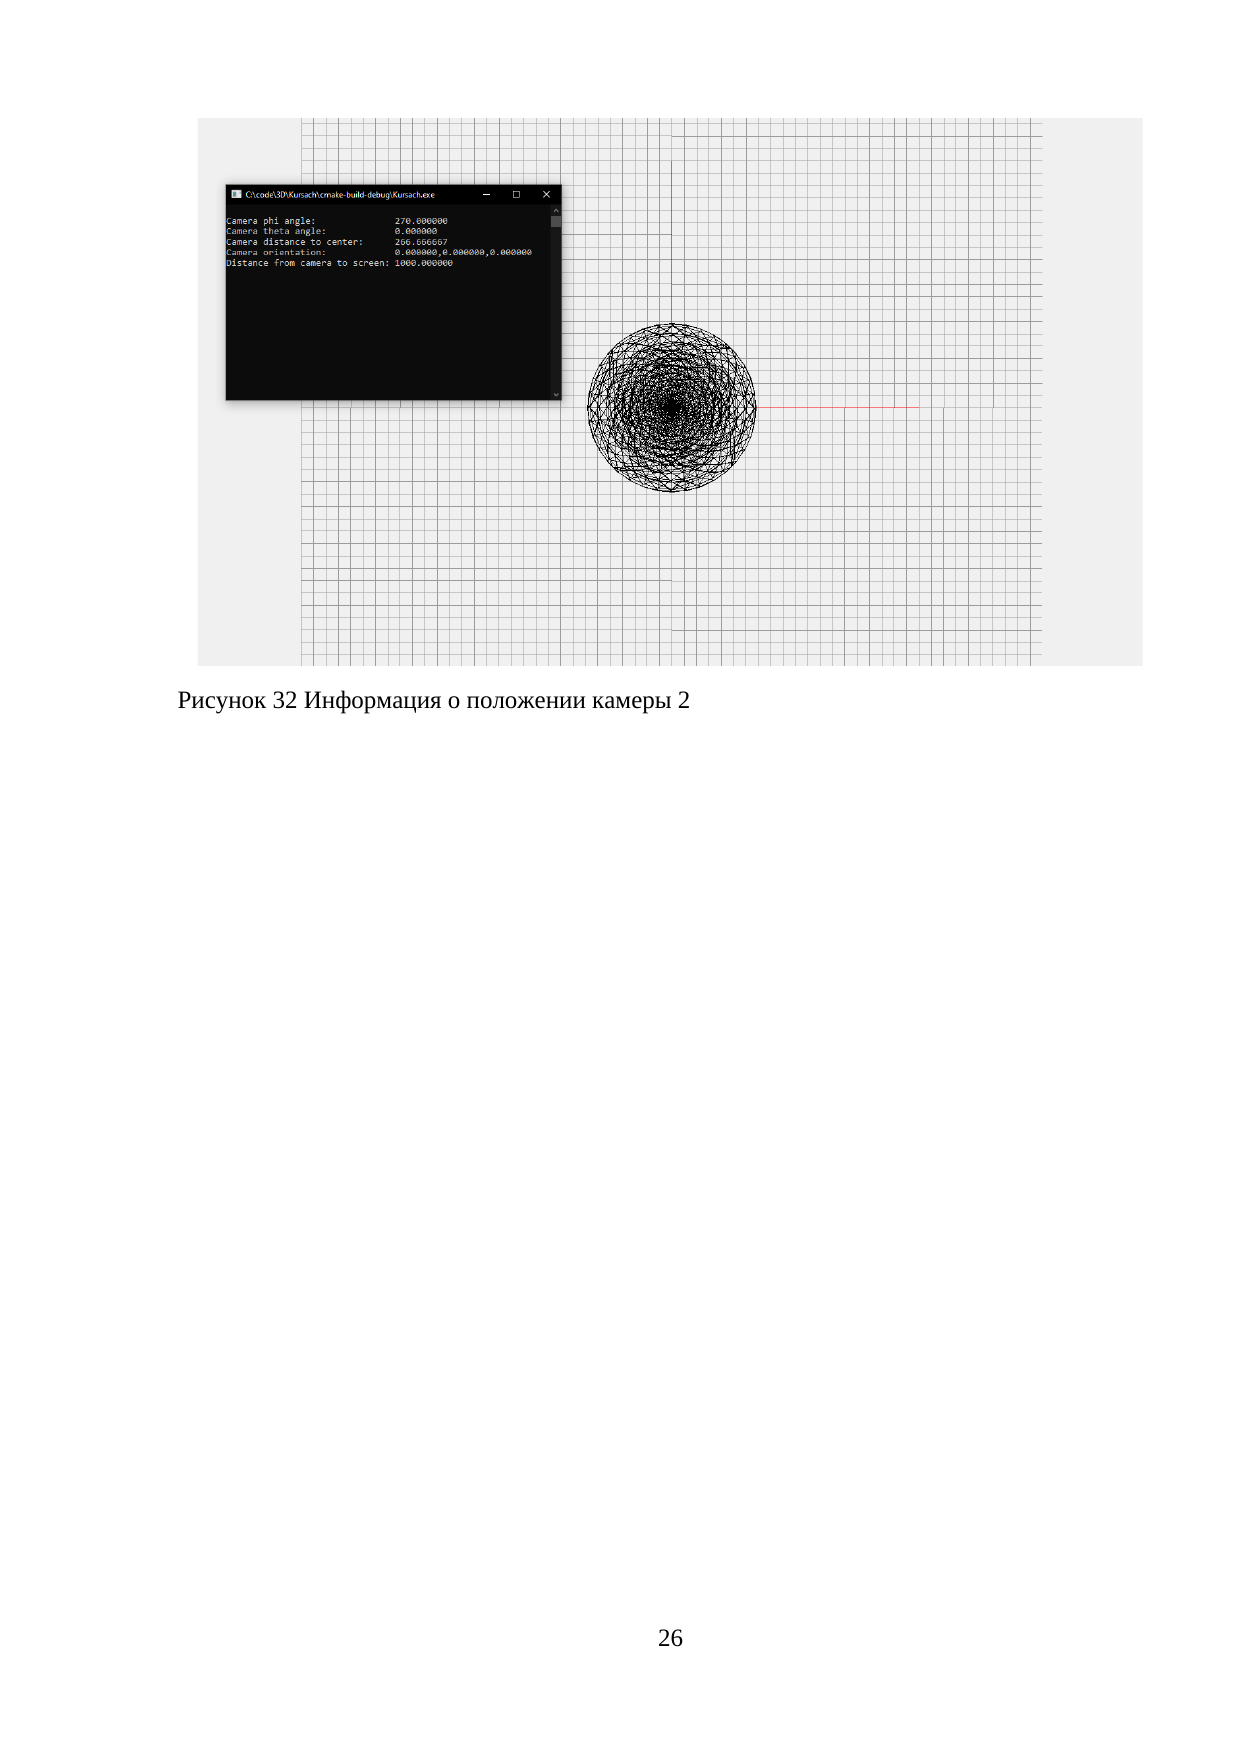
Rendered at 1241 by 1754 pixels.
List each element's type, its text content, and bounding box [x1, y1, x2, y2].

text Рисунок 32 Информация о положении камеры 2 [177, 685, 1163, 714]
picture [197, 118, 1143, 666]
